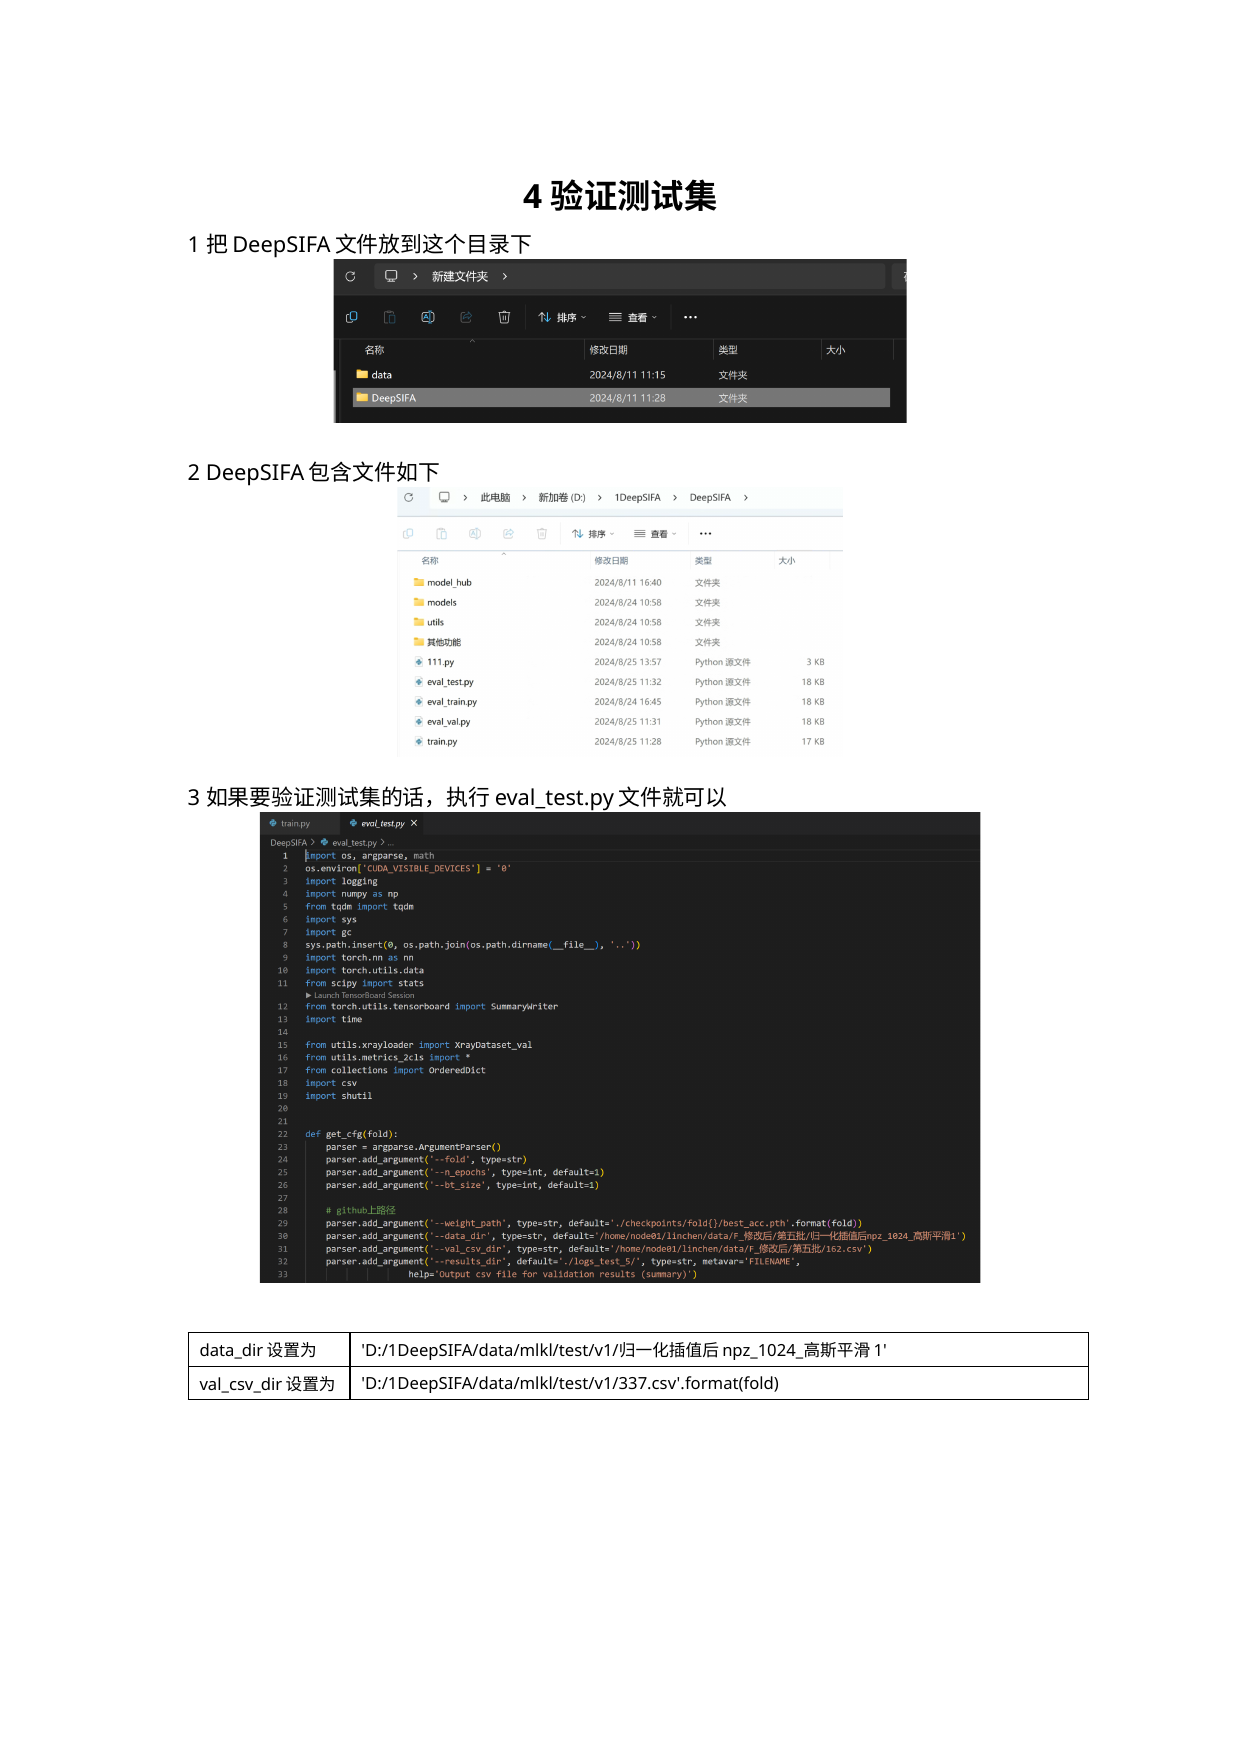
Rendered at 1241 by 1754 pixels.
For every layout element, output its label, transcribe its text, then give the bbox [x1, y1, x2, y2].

table_cell 'D:/1DeepSIFA/data/mlkl/test/v1/337.csv'.format(fold) [351, 1367, 1088, 1399]
text 4 验证测试集 [187, 162, 1053, 227]
picture [259, 812, 981, 1283]
table_header 'D:/1DeepSIFA/data/mlkl/test/v1/归一化插值后npz_1024_高斯平滑1' [351, 1333, 1088, 1366]
picture [333, 259, 907, 423]
text 2 DeepSIFA包含文件如下 [187, 454, 1053, 487]
picture [397, 487, 843, 757]
text 3 如果要验证测试集的话，执行eval_test.py文件就可以 [187, 779, 1053, 812]
text 1 把DeepSIFA文件放到这个目录下 [187, 227, 1053, 259]
table_cell val_csv_dir设置为 [189, 1367, 349, 1399]
table_header data_dir设置为 [189, 1333, 349, 1366]
